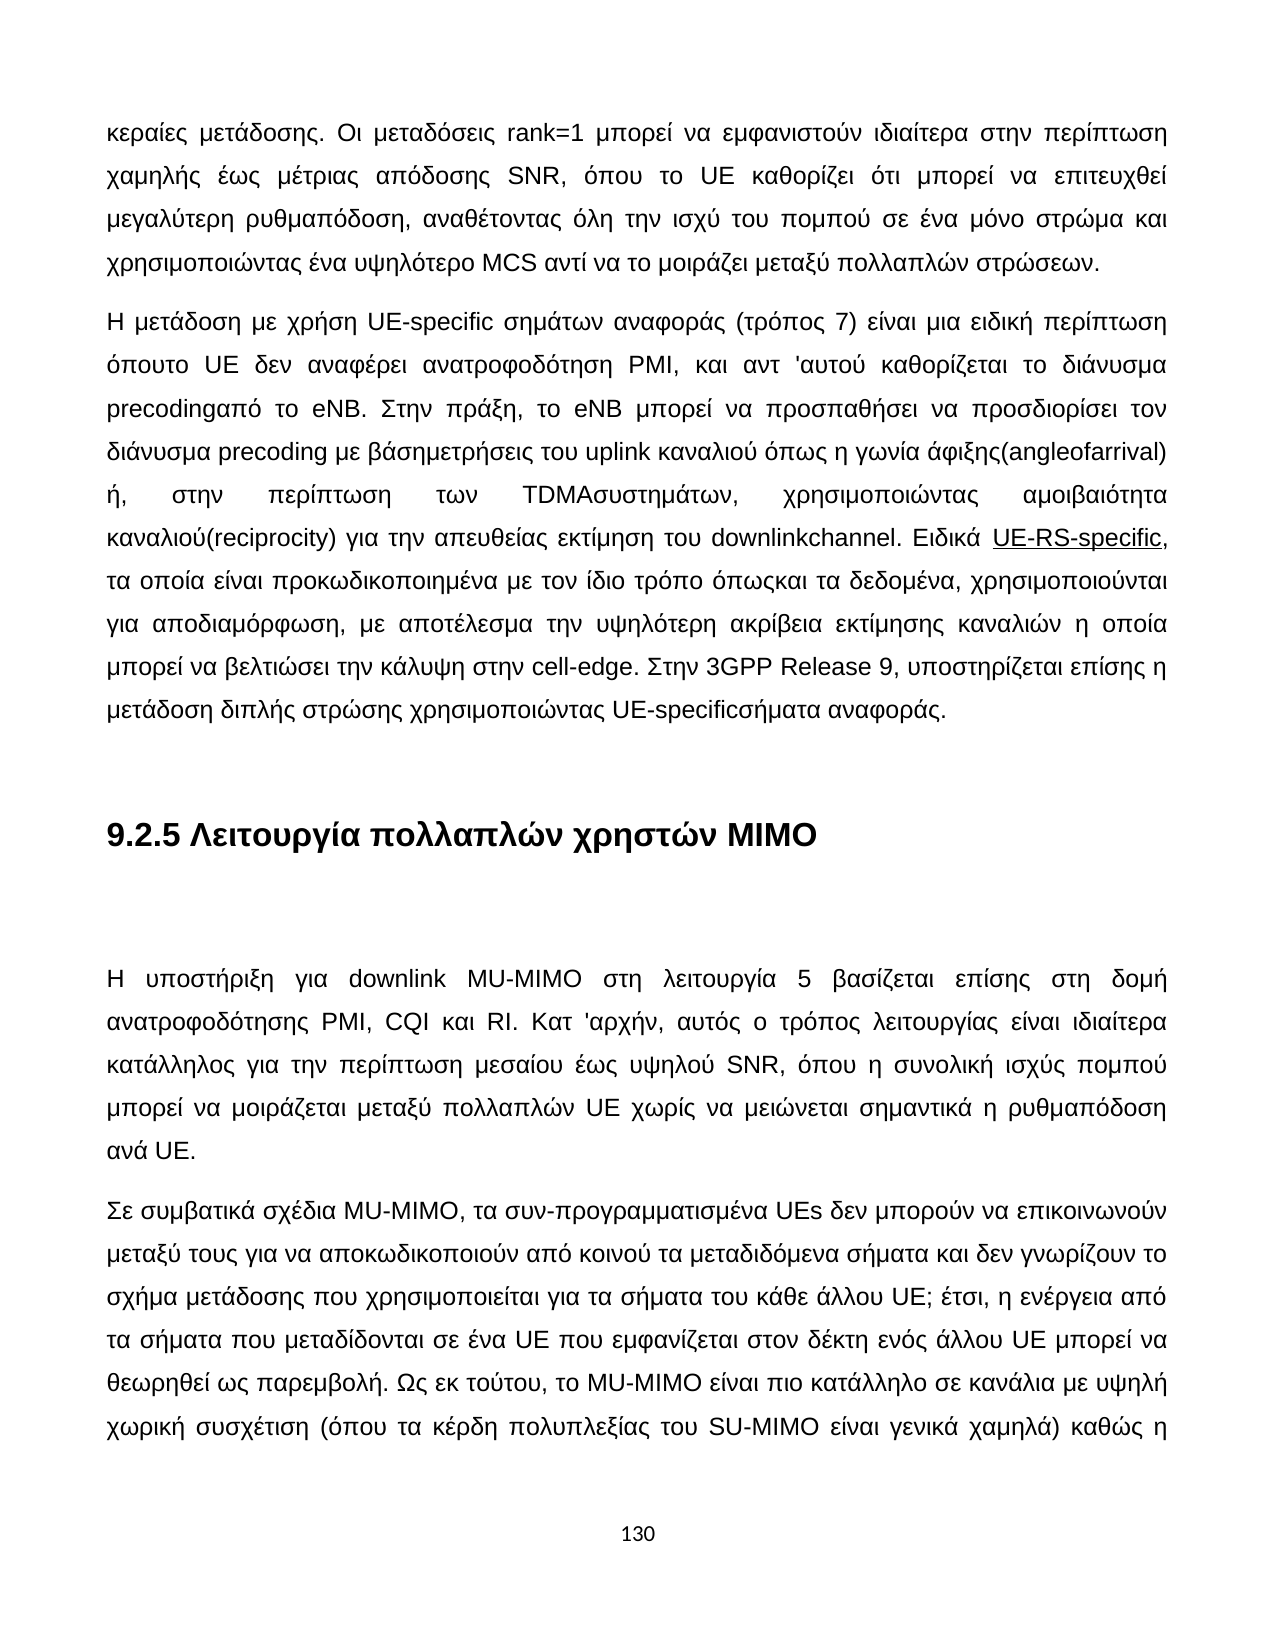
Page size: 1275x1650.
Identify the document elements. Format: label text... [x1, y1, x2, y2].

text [106, 1196, 1169, 1440]
text Η μετάδοση με χρήση UE-specific σημάτων αναφοράς (τρόπος 7) είναι μια ειδική περίπτωση όπουτο UE δεν αναφέρει ανατροφοδότηση PMI, και αντ 'αυτού καθορίζεται το διάνυσμα precodingαπό το eNB. Στην πράξη, το eNB μπορεί να προσπαθήσει να προσδιορίσει τον διάνυσμα precoding με βάσημετρήσεις του uplink καναλιού όπως η γωνία άφιξης(angleofarrival) ή, στην περίπτωση των TDMAσυστημάτων, χρησιμοποιώντας αμοιβαιότητα καναλιού(reciprocity) για την απευθείας εκτίμηση του downlinkchannel. Ειδικά UE-RS-specific, τα οποία είναι προκωδικοποιημένα με τον ίδιο τρόπο όπωςκαι τα δεδομένα, χρησιμοποιούνται για αποδιαμόρφωση, με αποτέλεσμα την υψηλότερη ακρίβεια εκτίμησης καναλιών η οποία μπορεί να βελτιώσει την κάλυψη στην cell-edge. Στην 3GPP Release 9, υποστηρίζεται επίσης η μετάδοση διπλής στρώσης χρησιμοποιώντας UE-specificσήματα αναφοράς. [106, 307, 1169, 724]
text Η υποστήριξη για downlink MU-MIMO στη λειτουργία 5 βασίζεται επίσης στη δομή ανατροφοδότησης PMI, CQI και RI. Κατ 'αρχήν, αυτός ο τρόπος λειτουργίας είναι ιδιαίτερα κατάλληλος για την περίπτωση μεσαίου έως υψηλού SNR, όπου η συνολική ισχύς πομπού μπορεί να μοιράζεται μεταξύ πολλαπλών UE χωρίς να μειώνεται σημαντικά η ρυθμαπόδοση ανά UE. [106, 963, 1169, 1165]
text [106, 118, 1169, 276]
text 9.2.5 Λειτουργία πολλαπλών χρηστών MIMO [106, 815, 1169, 853]
